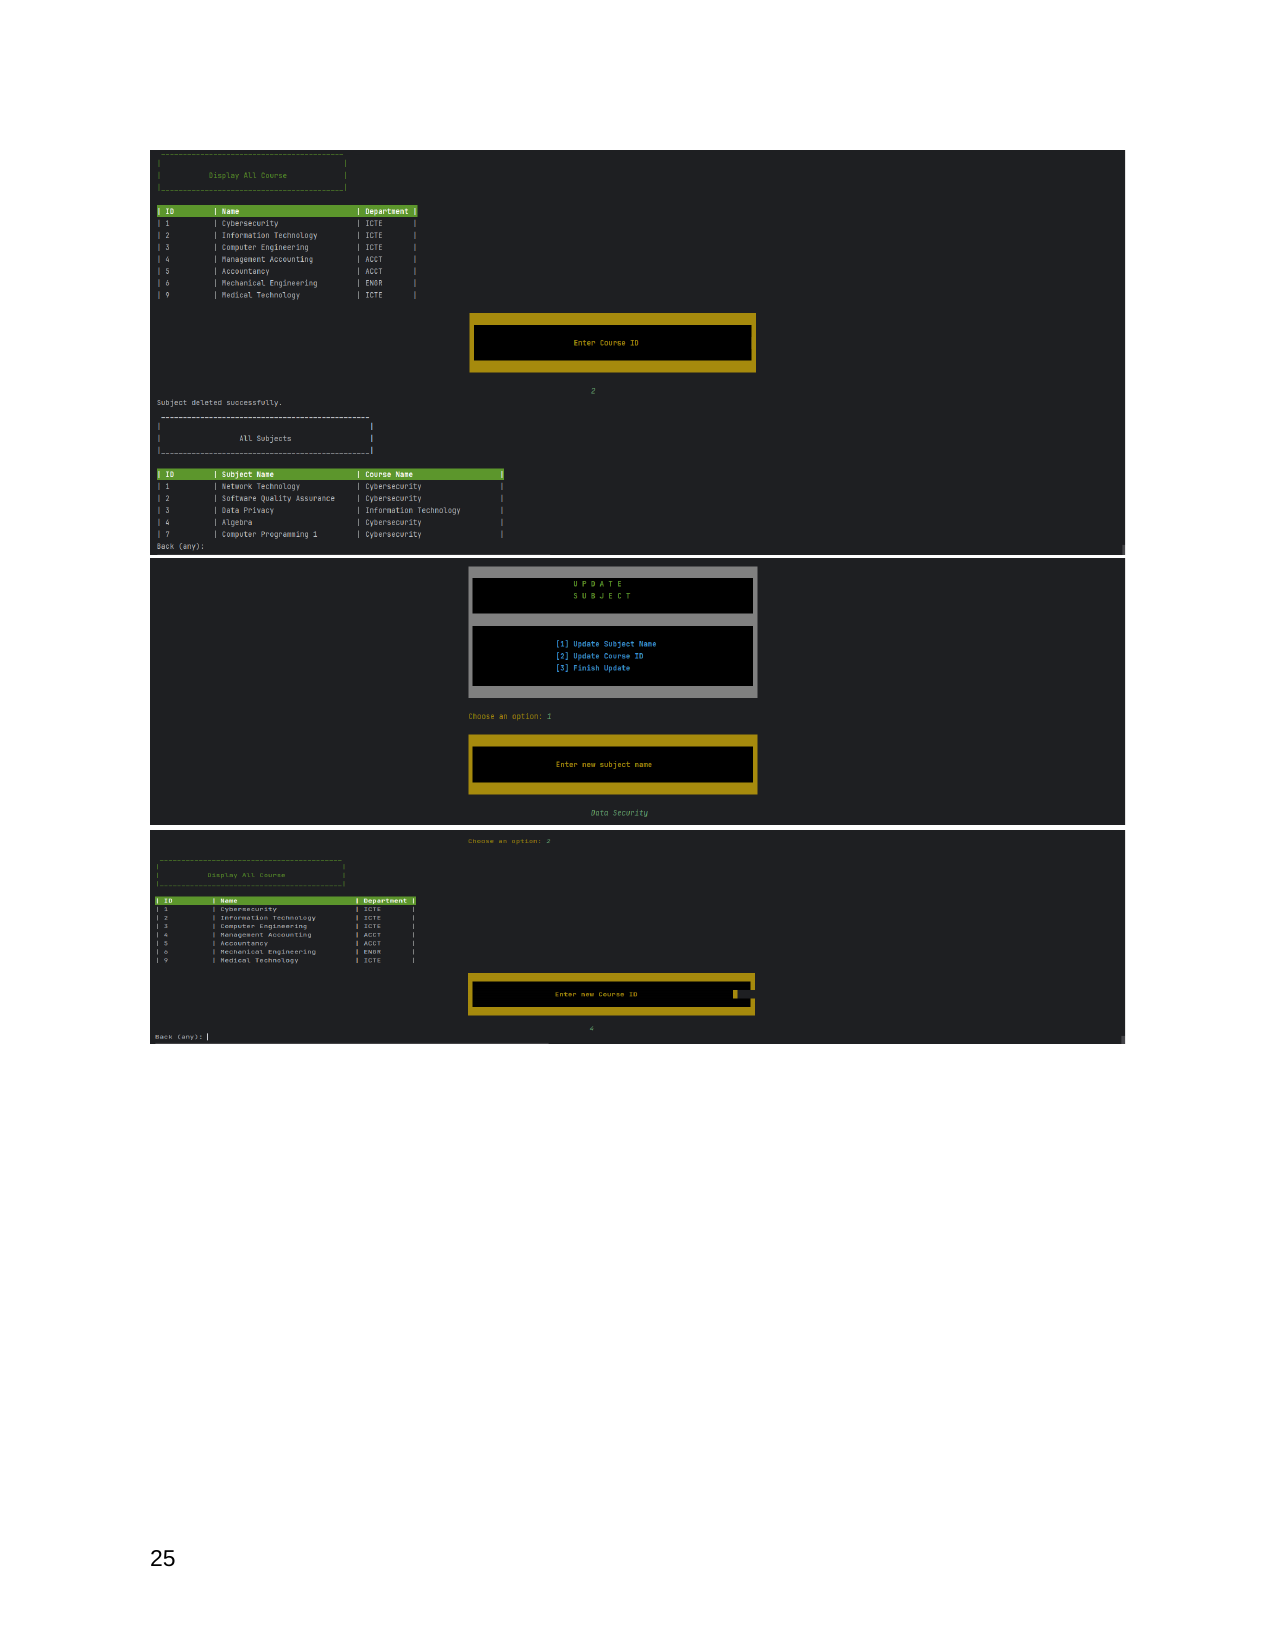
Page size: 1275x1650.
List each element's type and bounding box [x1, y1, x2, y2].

picture [150, 830, 1125, 1044]
picture [150, 150, 1125, 555]
picture [150, 558, 1125, 825]
